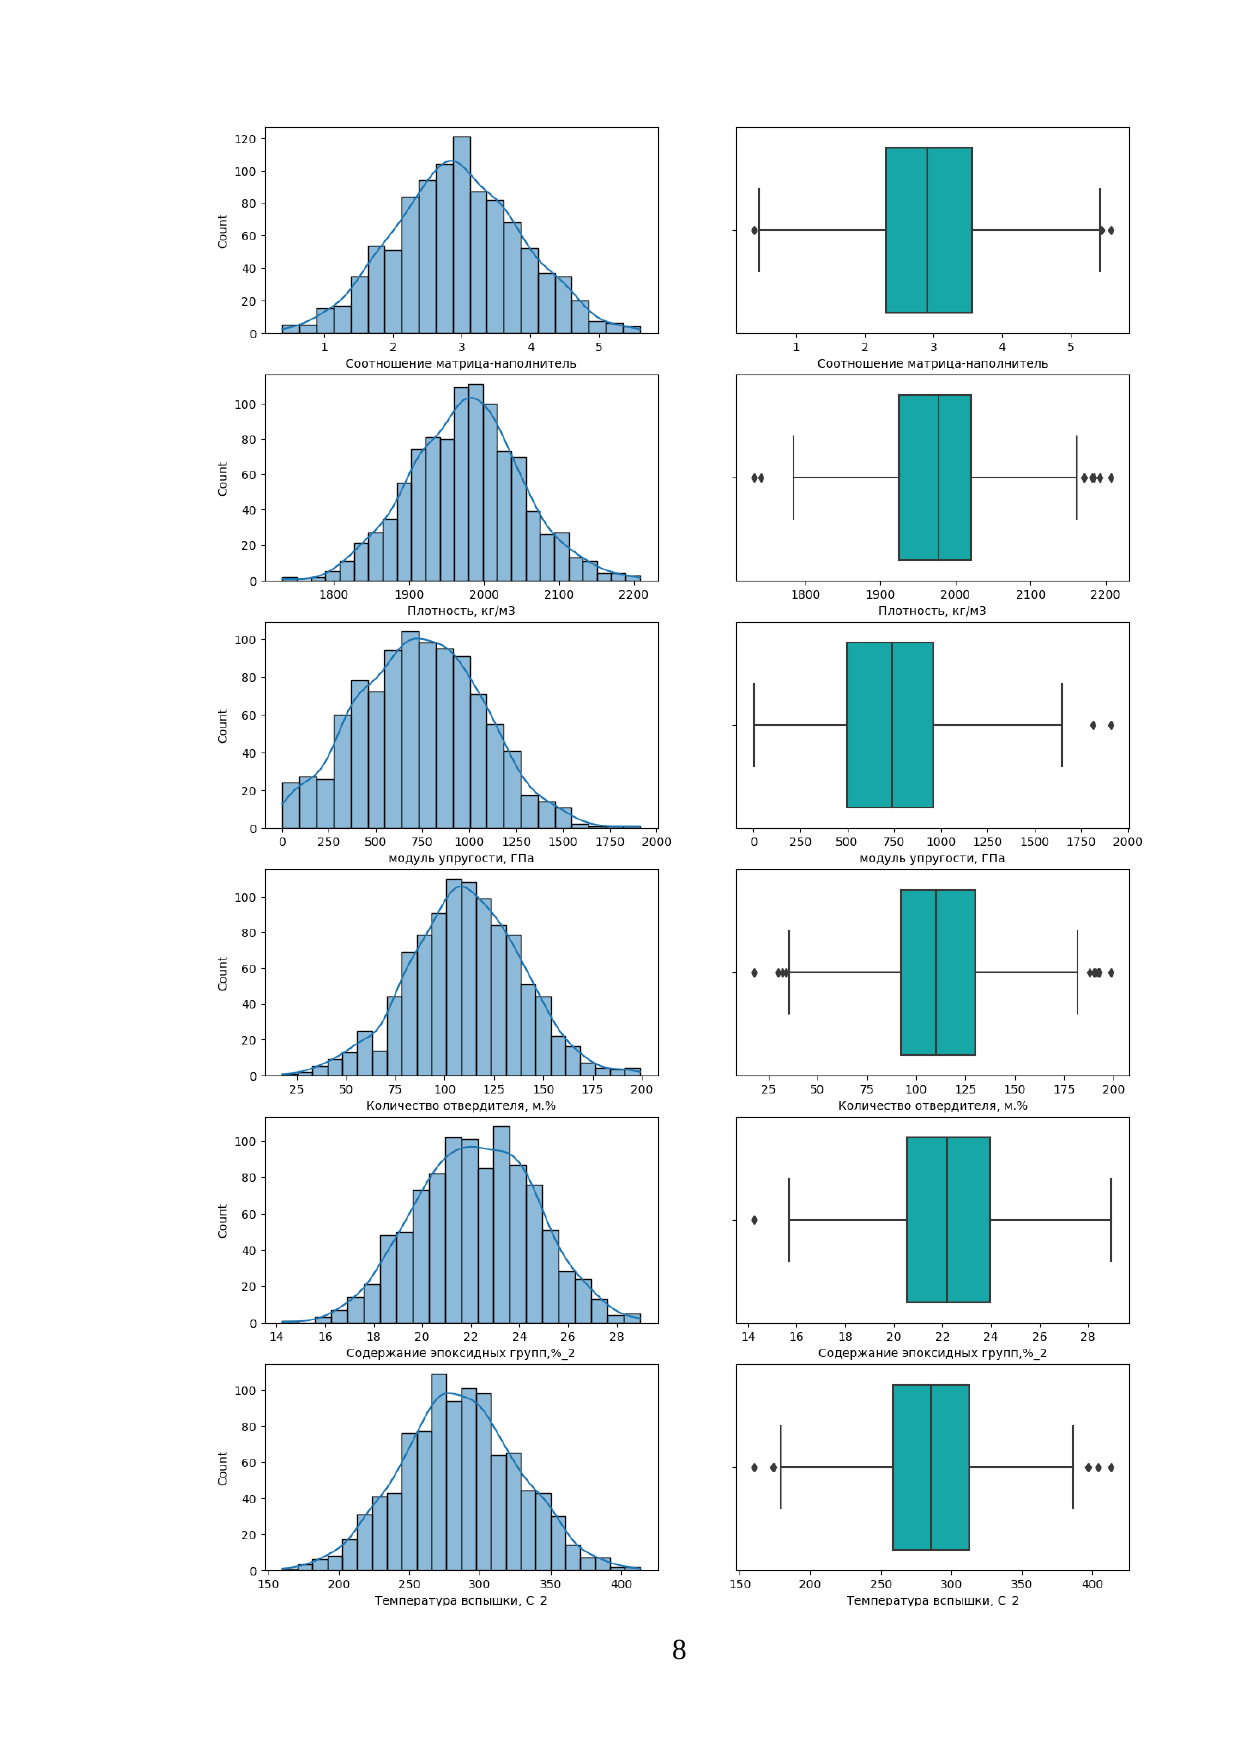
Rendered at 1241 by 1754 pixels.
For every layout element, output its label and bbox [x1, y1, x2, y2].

picture [208, 118, 1150, 1606]
